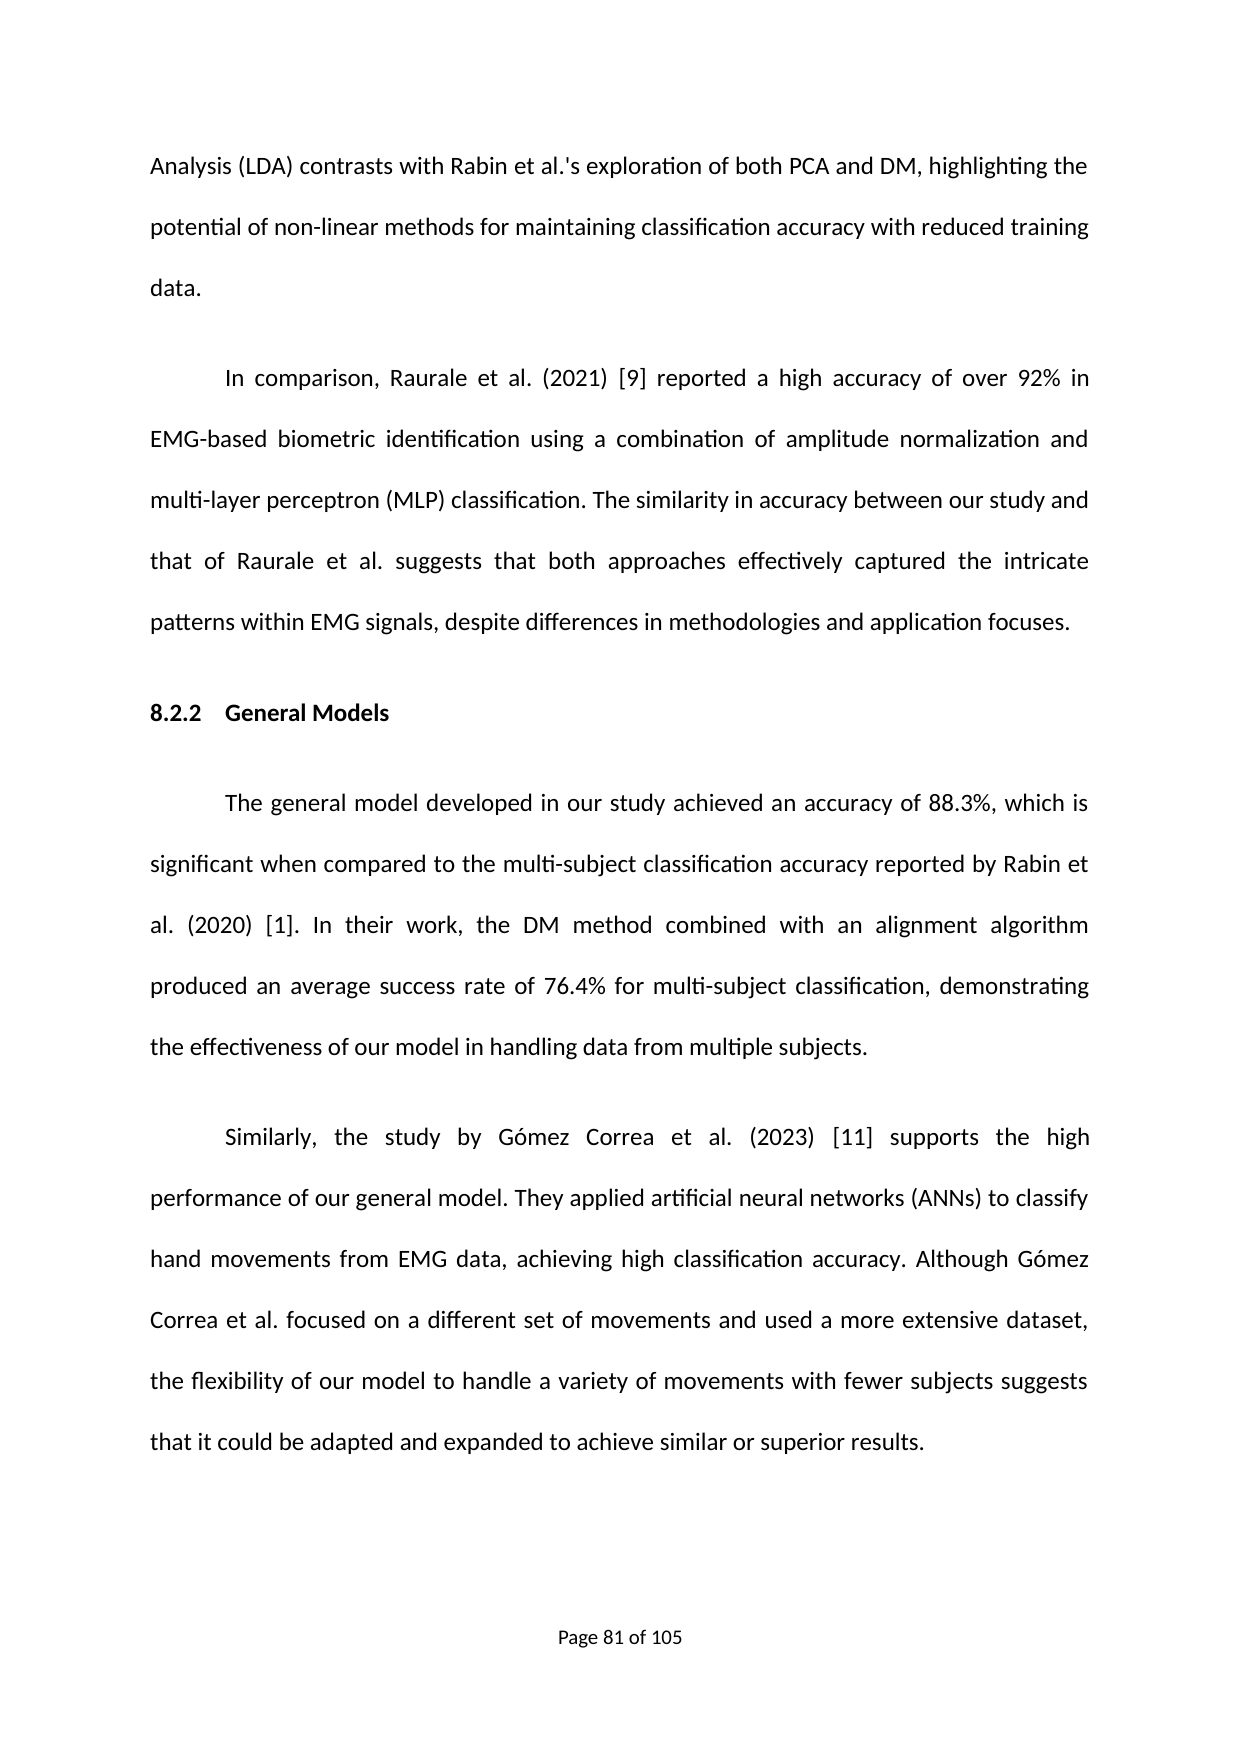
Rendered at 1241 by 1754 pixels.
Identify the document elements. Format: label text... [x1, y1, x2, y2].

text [150, 150, 1090, 303]
subtitle General Models [150, 697, 1090, 727]
text In comparison, Raurale et al. (2021) reported a high accuracy of over 92% in EMG-based biometric identification using a combination of amplitude normalization and multi-layer perceptron (MLP) classification. The similarity in accuracy between our study and that of Raurale et al. suggests that both approaches effectively captured the intricate patterns within EMG signals, despite differences in methodologies and application focuses. [150, 362, 1090, 637]
text Similarly, the study by Gómez Correa et al. (2023) supports the high performance of our general model. They applied artificial neural networks (ANNs) to classify hand movements from EMG data, achieving high classification accuracy. Although Gómez Correa et al. focused on a different set of movements and used a more extensive dataset, the flexibility of our model to handle a variety of movements with fewer subjects suggests that it could be adapted and expanded to achieve similar or superior results. [150, 1121, 1090, 1457]
text The general model developed in our study achieved an accuracy of 88.3%, which is significant when compared to the multi-subject classification accuracy reported by Rabin et al. (2020). In their work, the DM method combined with an alignment algorithm produced an average success rate of 76.4% for multi-subject classification, demonstrating the effectiveness of our model in handling data from multiple subjects. [150, 787, 1090, 1062]
